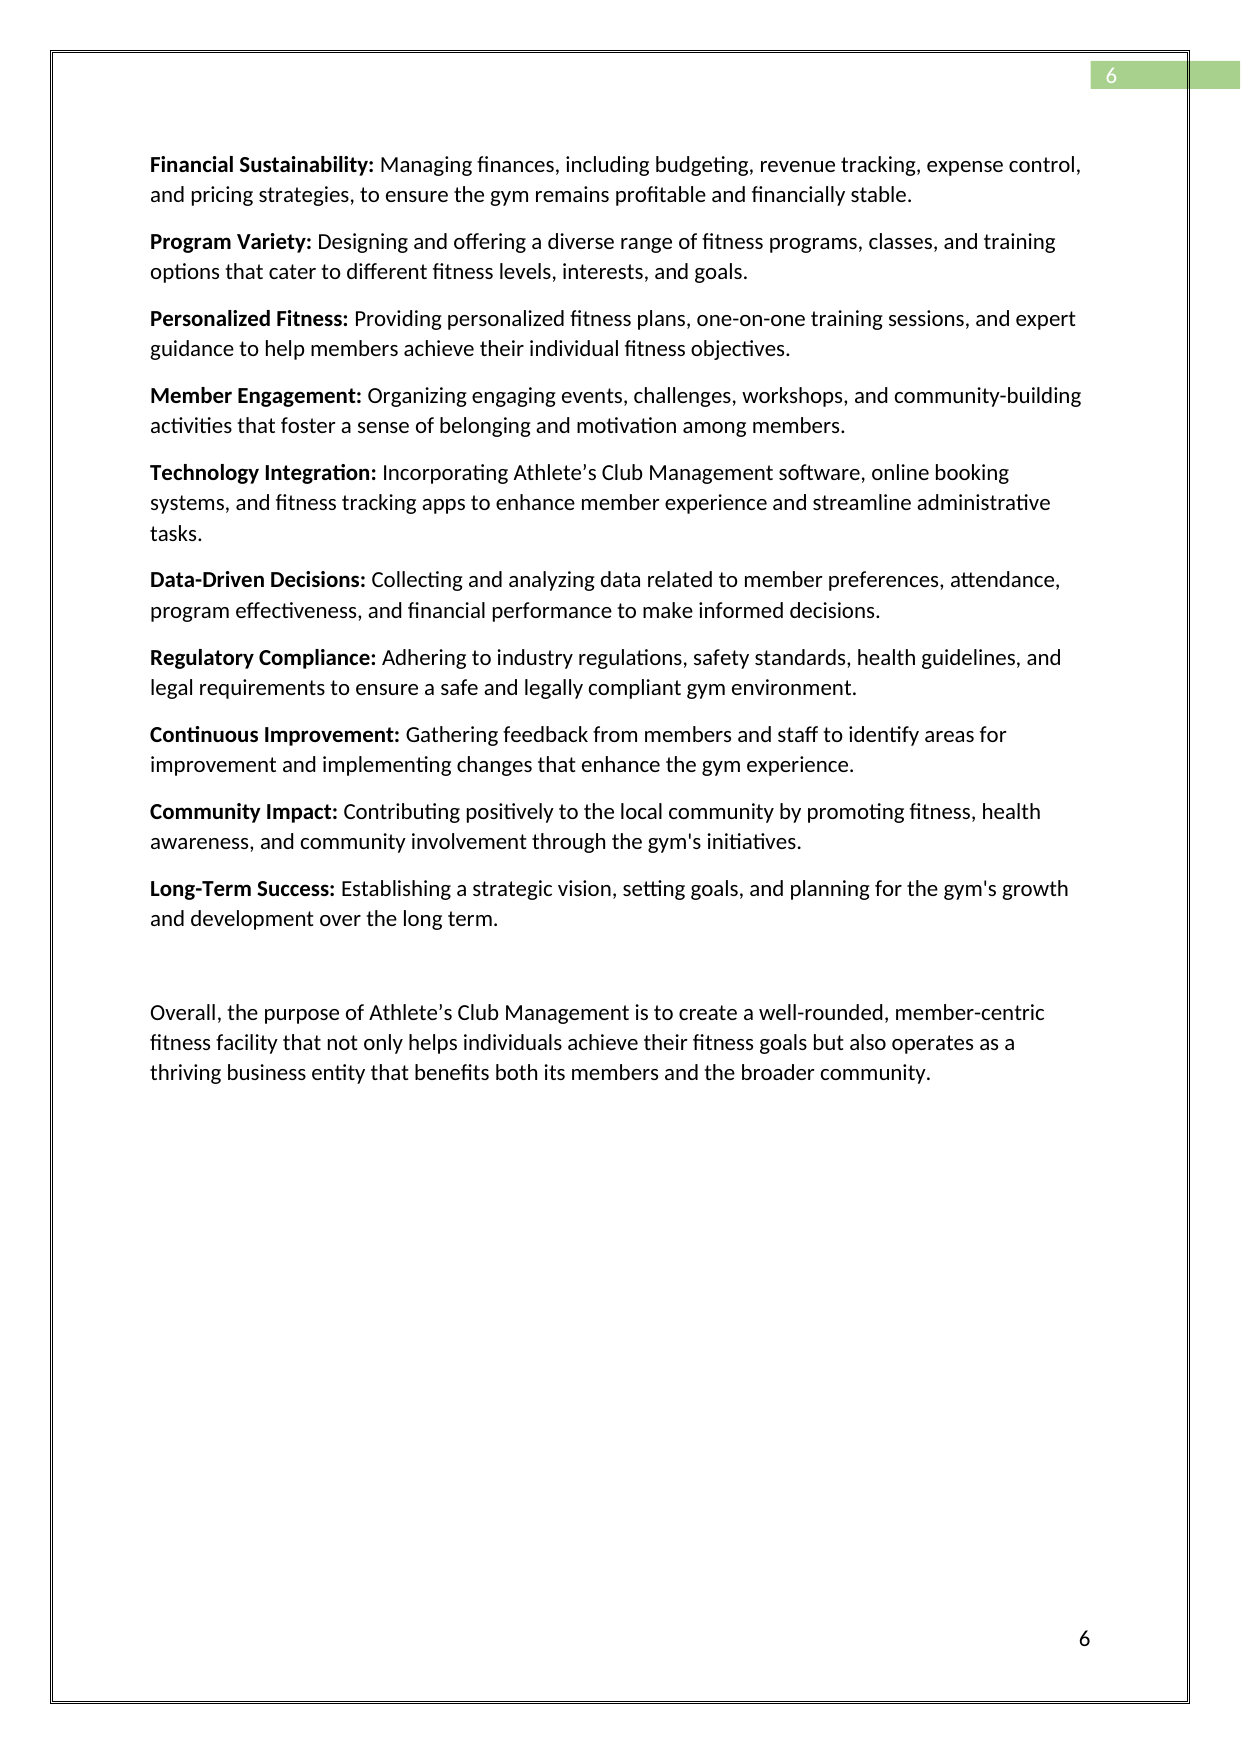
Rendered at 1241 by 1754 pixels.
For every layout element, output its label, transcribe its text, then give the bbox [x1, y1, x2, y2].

text Regulatory Compliance: Adhering to industry regulations, safety standards, health guidelines, and legal requirements to ensure a safe and legally compliant gym environment. [150, 643, 1090, 701]
text Financial Sustainability: Managing finances, including budgeting, revenue tracking, expense control, and pricing strategies, to ensure the gym remains profitable and financially stable. [150, 150, 1090, 208]
text Continuous Improvement: Gathering feedback from members and staff to identify areas for improvement and implementing changes that enhance the gym experience. [150, 720, 1090, 778]
text Community Impact: Contributing positively to the local community by promoting fitness, health awareness, and community involvement through the gym's initiatives. [150, 797, 1090, 855]
text Overall, the purpose of Athlete’s Club Management is to create a well-rounded, member-centric fitness facility that not only helps individuals achieve their fitness goals but also operates as a thriving business entity that benefits both its members and the broader community. [150, 998, 1090, 1086]
text Member Engagement: Organizing engaging events, challenges, workshops, and community-building activities that foster a sense of belonging and motivation among members. [150, 381, 1090, 439]
text Technology Integration: Incorporating Athlete’s Club Management software, online booking systems, and fitness tracking apps to enhance member experience and streamline administrative tasks. [150, 458, 1090, 547]
text Personalized Fitness: Providing personalized fitness plans, one-on-one training sessions, and expert guidance to help members achieve their individual fitness objectives. [150, 304, 1090, 362]
text Long-Term Success: Establishing a strategic vision, setting goals, and planning for the gym's growth and development over the long term. [150, 874, 1090, 932]
text Data-Driven Decisions: Collecting and analyzing data related to member preferences, attendance, program effectiveness, and financial performance to make informed decisions. [150, 566, 1090, 624]
text Program Variety: Designing and offering a diverse range of fitness programs, classes, and training options that cater to different fitness levels, interests, and goals. [150, 227, 1090, 285]
